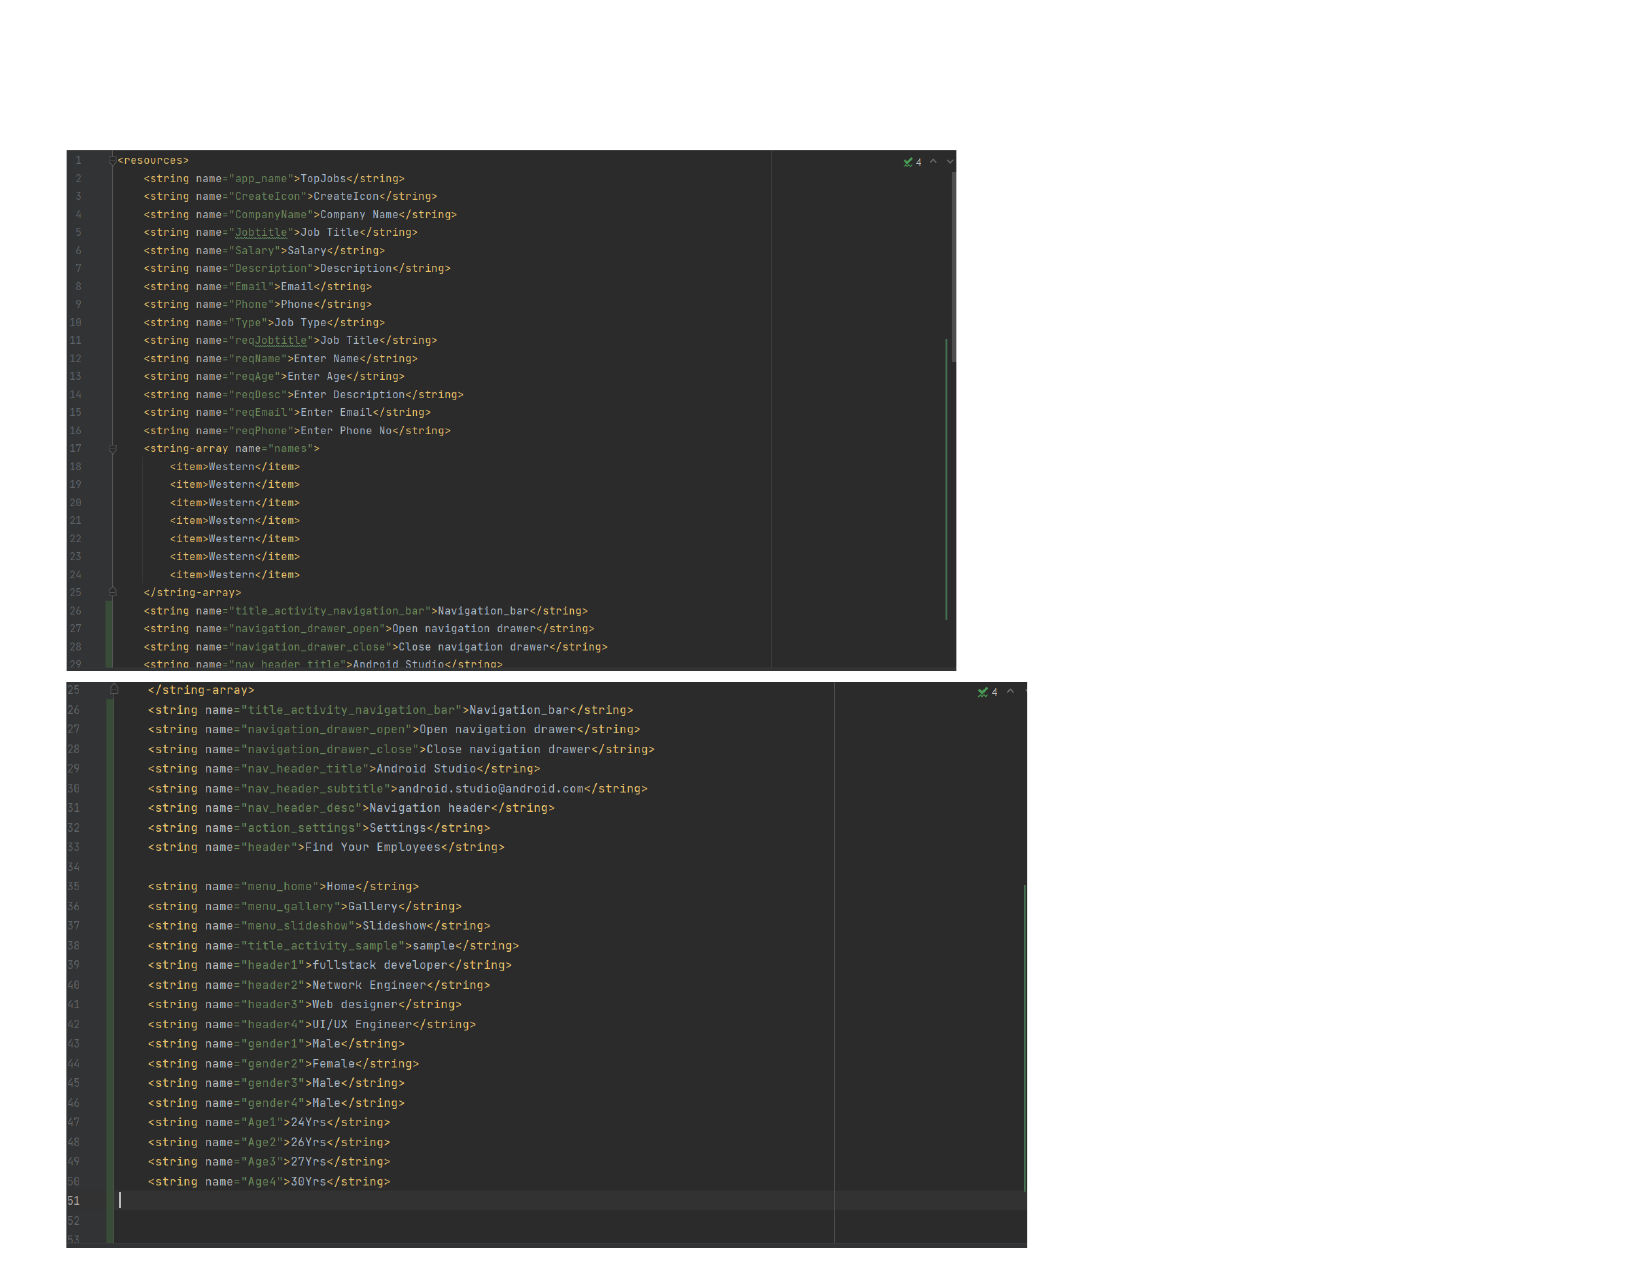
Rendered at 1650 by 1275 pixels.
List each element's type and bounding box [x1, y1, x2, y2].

picture [66, 682, 1028, 1248]
picture [66, 150, 957, 671]
